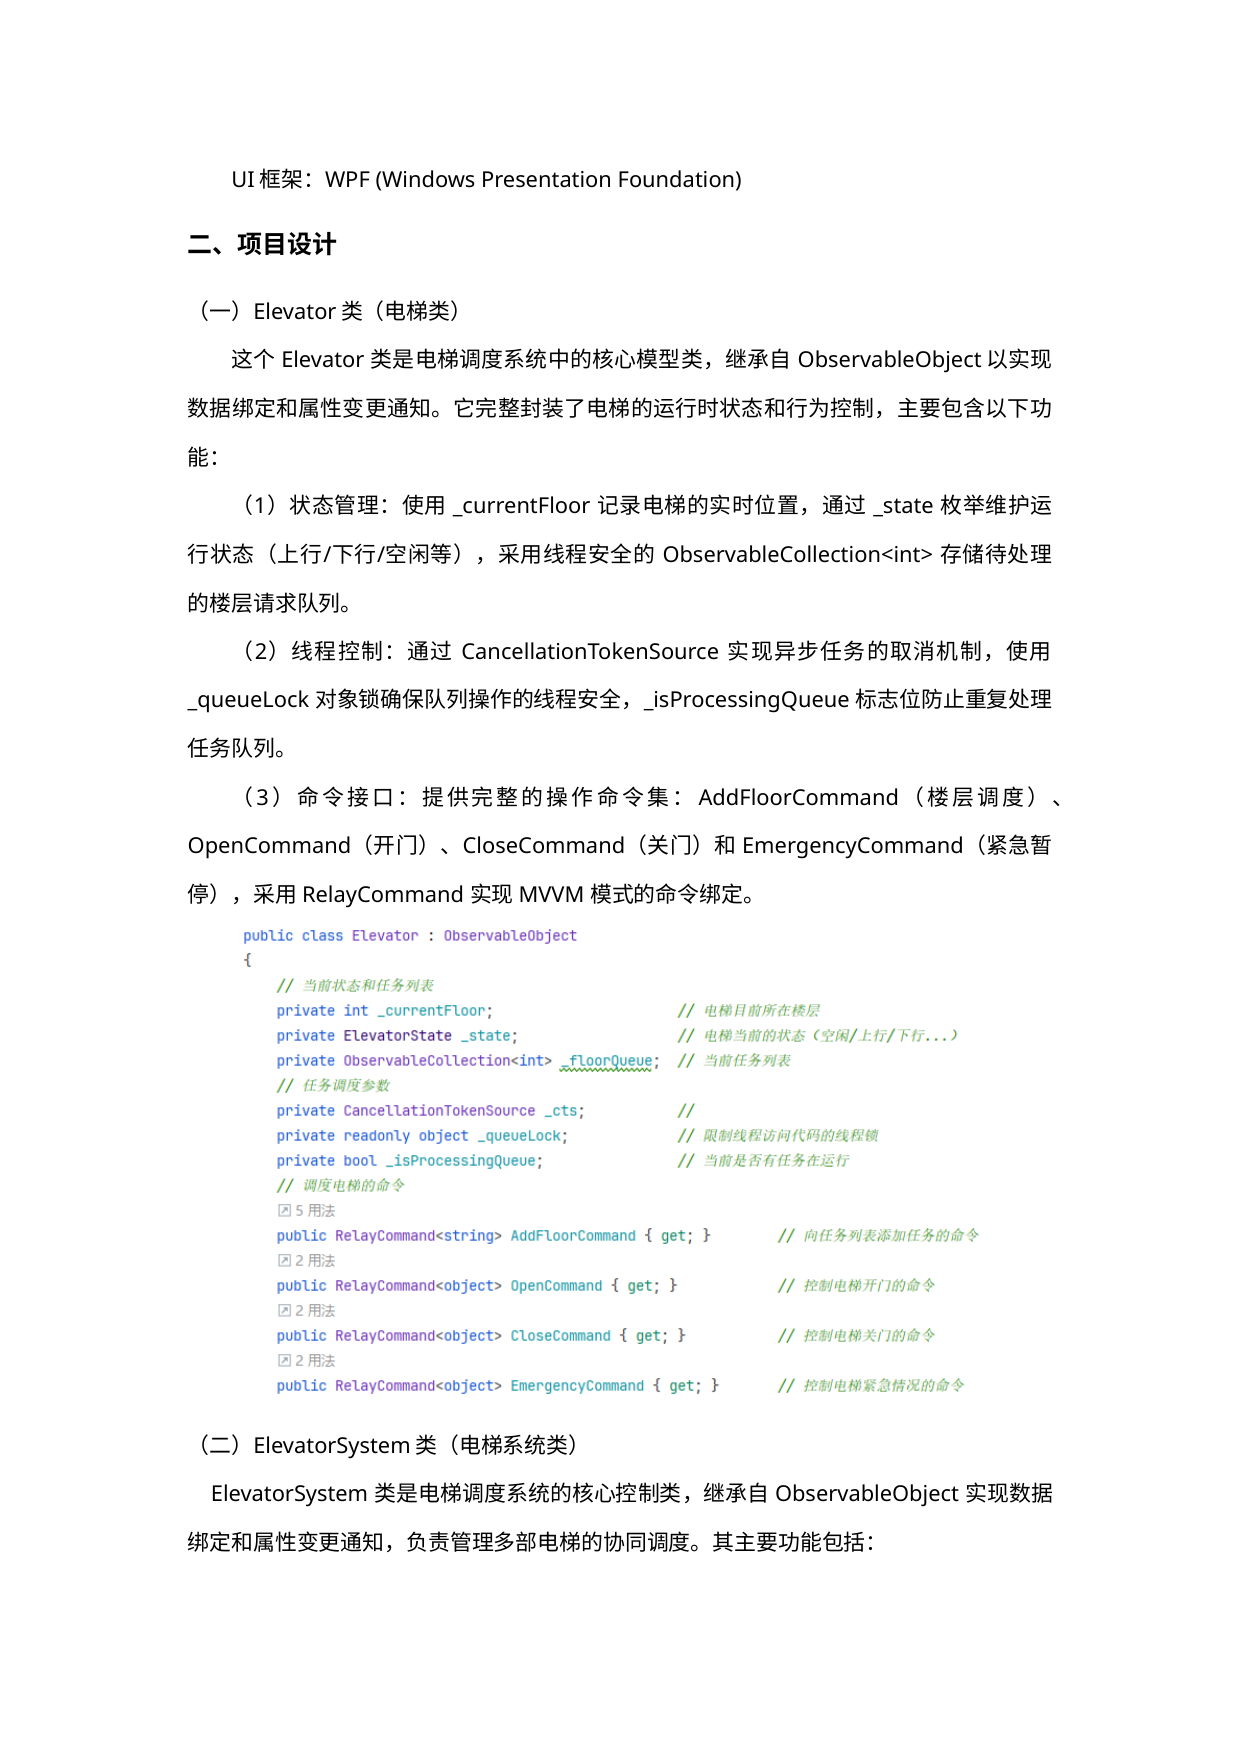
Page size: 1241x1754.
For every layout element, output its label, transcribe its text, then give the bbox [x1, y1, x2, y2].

text 这个 Elevator 类是电梯调度系统中的核心模型类，继承自ObservableObject以实现数据绑定和属性变更通知。它完整封装了电梯的运行时状态和行为控制，主要包含以下功能： [187, 342, 1053, 472]
text （3）命令接口：提供完整的操作命令集：AddFloorCommand（楼层调度）、OpenCommand（开门）、CloseCommand（关门）和 EmergencyCommand（紧急暂停），采用 RelayCommand 实现 MVVM 模式的命令绑定。 [187, 779, 1053, 909]
text （二）ElevatorSystem类（电梯系统类） [187, 1427, 1053, 1460]
text 二、项目设计 [187, 210, 1053, 275]
text UI框架：WPF (Windows Presentation Foundation) [231, 162, 1053, 194]
text ElevatorSystem 类是电梯调度系统的核心控制类，继承自 ObservableObject 实现数据绑定和属性变更通知，负责管理多部电梯的协同调度。其主要功能包括： [187, 1476, 1053, 1557]
text （1）状态管理：使用 _currentFloor 记录电梯的实时位置，通过 _state 枚举维护运行状态（上行/下行/空闲等），采用线程安全的 ObservableCollection<int> 存储待处理的楼层请求队列。 [187, 488, 1053, 618]
text （2）线程控制：通过 CancellationTokenSource 实现异步任务的取消机制，使用 _queueLock 对象锁确保队列操作的线程安全，_isProcessingQueue 标志位防止重复处理任务队列。 [187, 633, 1053, 763]
picture [242, 925, 999, 1398]
text （一）Elevator类（电梯类） [187, 293, 1053, 326]
